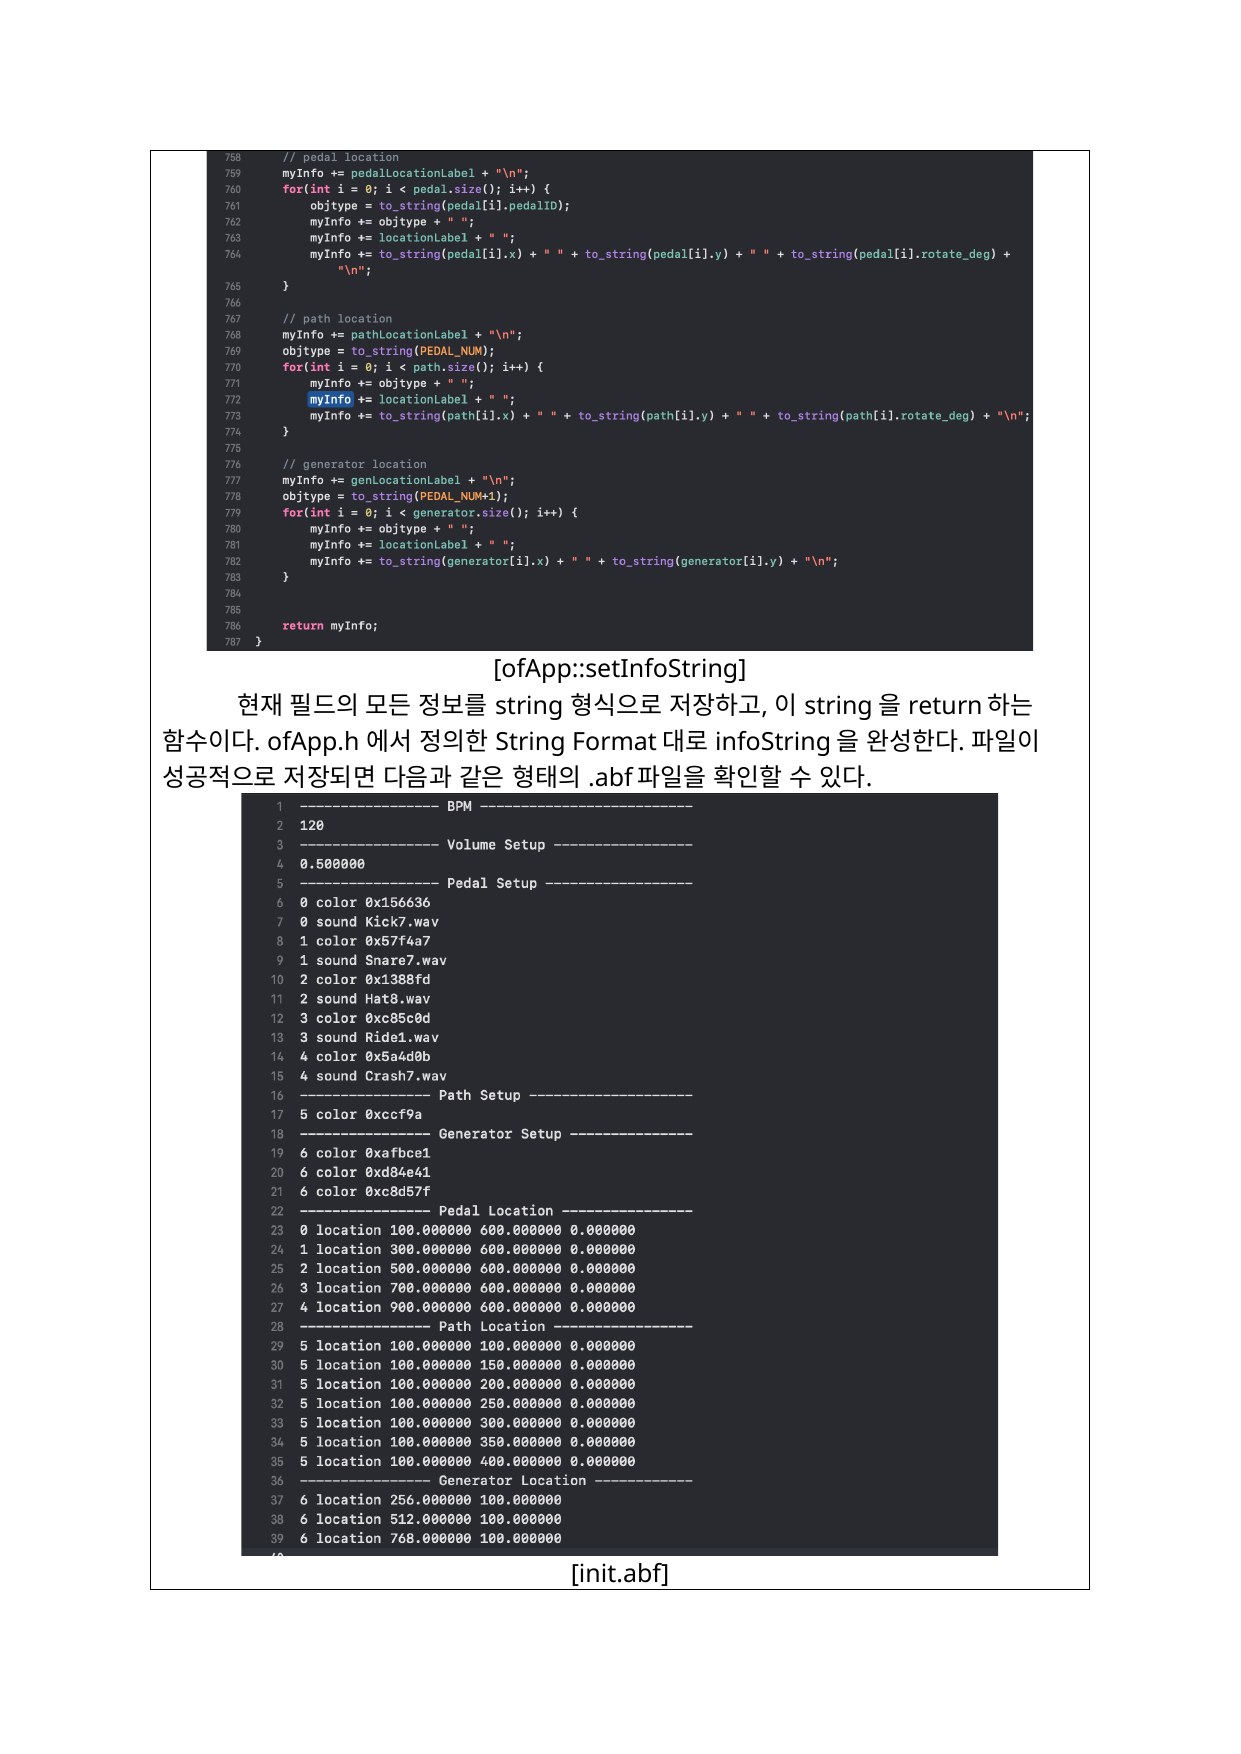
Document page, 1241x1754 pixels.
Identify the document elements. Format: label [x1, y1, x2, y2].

picture [241, 793, 999, 1556]
picture [206, 151, 1034, 651]
table_header [151, 151, 1089, 1589]
